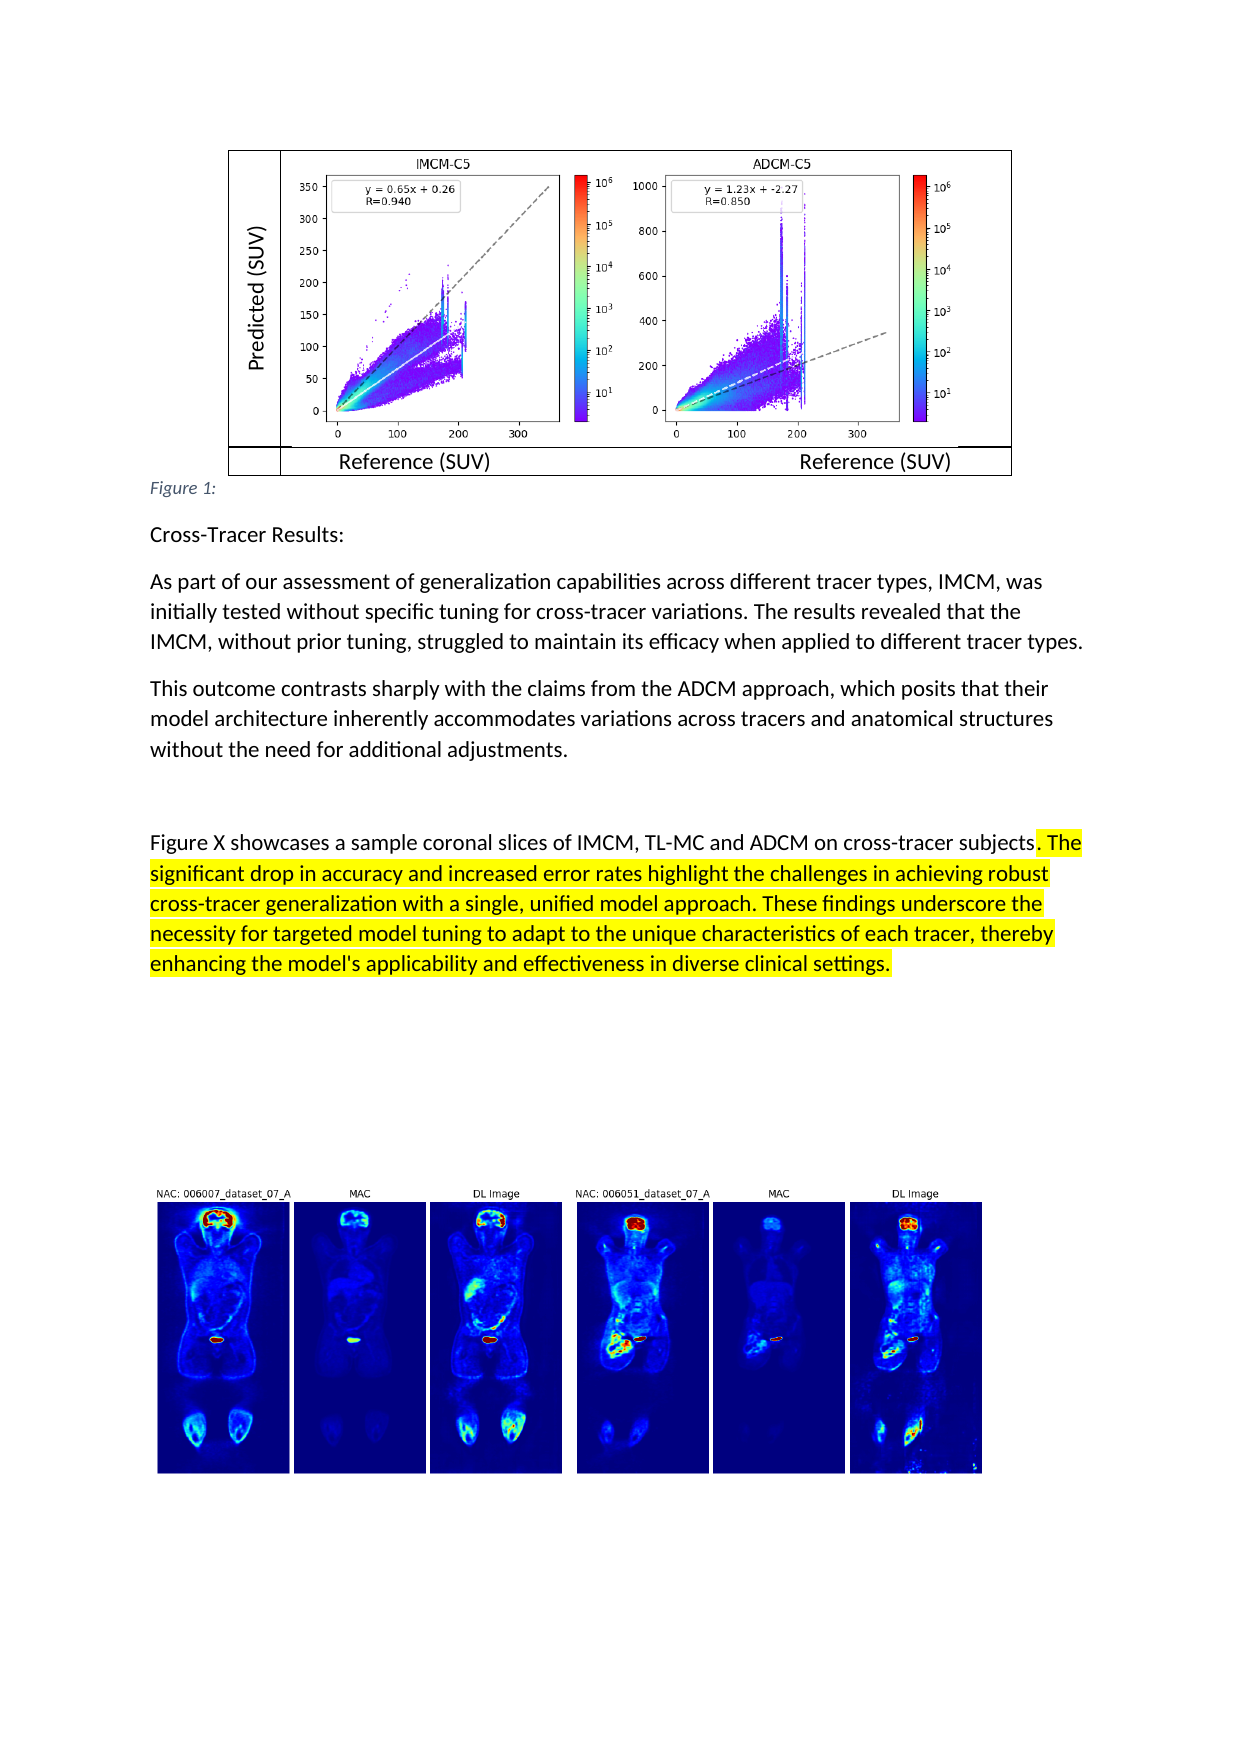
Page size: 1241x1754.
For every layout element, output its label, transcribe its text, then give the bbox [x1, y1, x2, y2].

text As part of our assessment of generalization capabilities across different tracer types, IMCM, was initially tested without specific tuning for cross-tracer variations. The results revealed that the IMCM, without prior tuning, struggled to maintain its efficacy when applied to different tracer types. [150, 567, 1090, 656]
text This outcome contrasts sharply with the claims from the ADCM approach, which posits that their model architecture inherently accommodates variations across tracers and anatomical structures without the need for additional adjustments. [150, 674, 1090, 763]
text Figure 1: [150, 476, 1090, 499]
table_cell Predicted (SUV) [229, 151, 280, 446]
text Figure X showcases a sample coronal slices of IMCM, TL-MC and ADCM on cross-tracer subjects. The significant drop in accuracy and increased error rates highlight the challenges in achieving robust cross-tracer generalization with a single, unified model approach. These findings underscore the necessity for targeted model tuning to adapt to the unique characteristics of each tracer, thereby enhancing the model's applicability and effectiveness in diverse clinical settings. [150, 828, 1090, 977]
table_cell Reference (SUV) Reference (SUV) [281, 448, 1011, 475]
table_cell [281, 151, 291, 446]
text Cross-Tracer Results: [150, 520, 1090, 548]
picture [291, 151, 959, 447]
table_cell [959, 151, 1011, 446]
table_cell [229, 448, 280, 475]
picture [150, 1183, 989, 1479]
